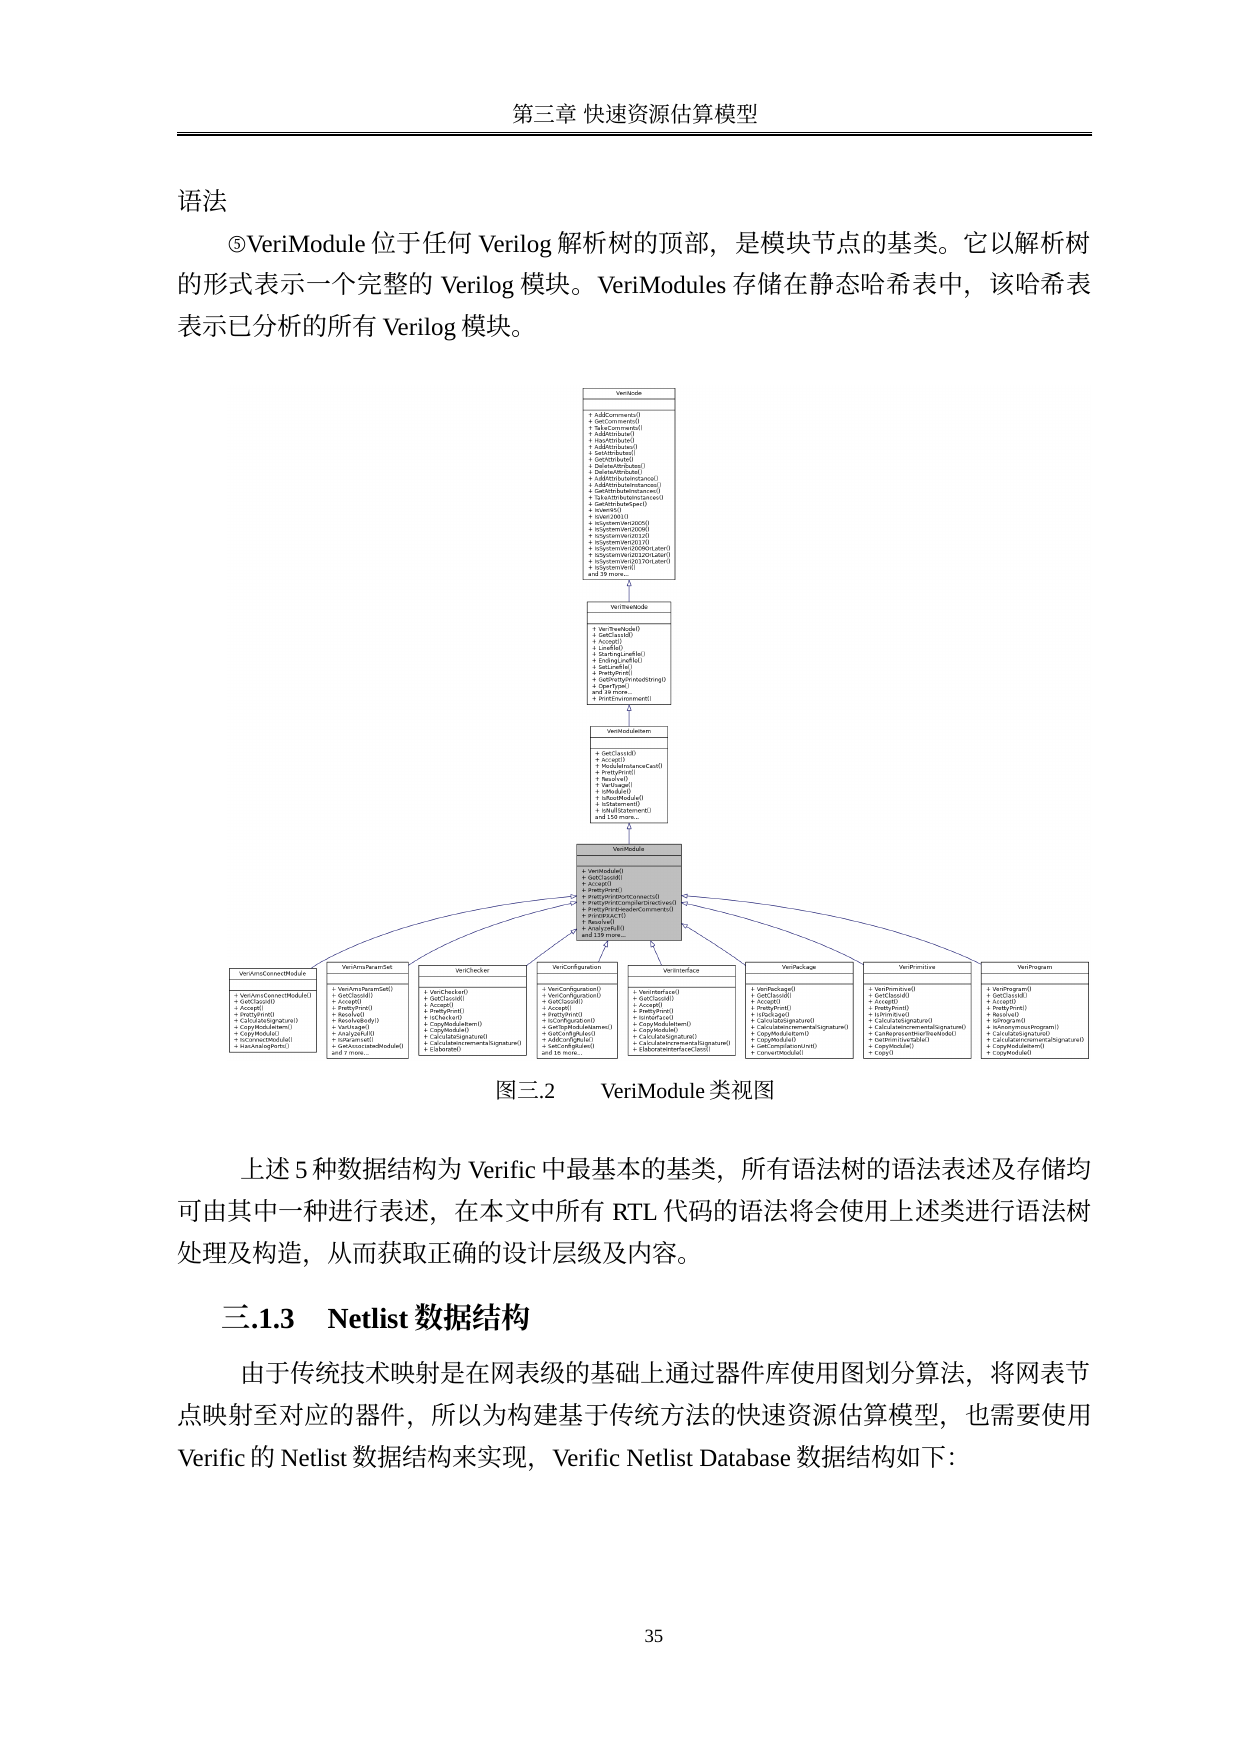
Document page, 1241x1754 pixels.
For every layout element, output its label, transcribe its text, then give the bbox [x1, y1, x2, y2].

text ④VeriStatement是所有Verilog statement 节点的基类，包括所有Always语句块等语法 [177, 177, 1092, 219]
text 上述5种数据结构为Verific中最基本的基类，所有语法树的语法表述及存储均可由其中一种进行表述，在本文中所有RTL代码的语法将会使用上述类进行语法树处理及构造，从而获取正确的设计层级及内容。 [177, 1145, 1092, 1270]
text ⑤VeriModule位于任何Verilog解析树的顶部，是模块节点的基类。它以解析树的形式表示一个完整的Verilog模块。VeriModules存储在静态哈希表中，该哈希表表示已分析的所有Verilog模块。 [177, 219, 1092, 344]
subtitle Netlist数据结构 [222, 1295, 1092, 1337]
picture [227, 385, 1091, 1061]
text 由于传统技术映射是在网表级的基础上通过器件库使用图划分算法，将网表节点映射至对应的器件，所以为构建基于传统方法的快速资源估算模型，也需要使用Verific的Netlist数据结构来实现，Verific Netlist Database数据结构如下： [177, 1349, 1092, 1474]
text VeriModule类视图 [177, 1073, 1092, 1105]
